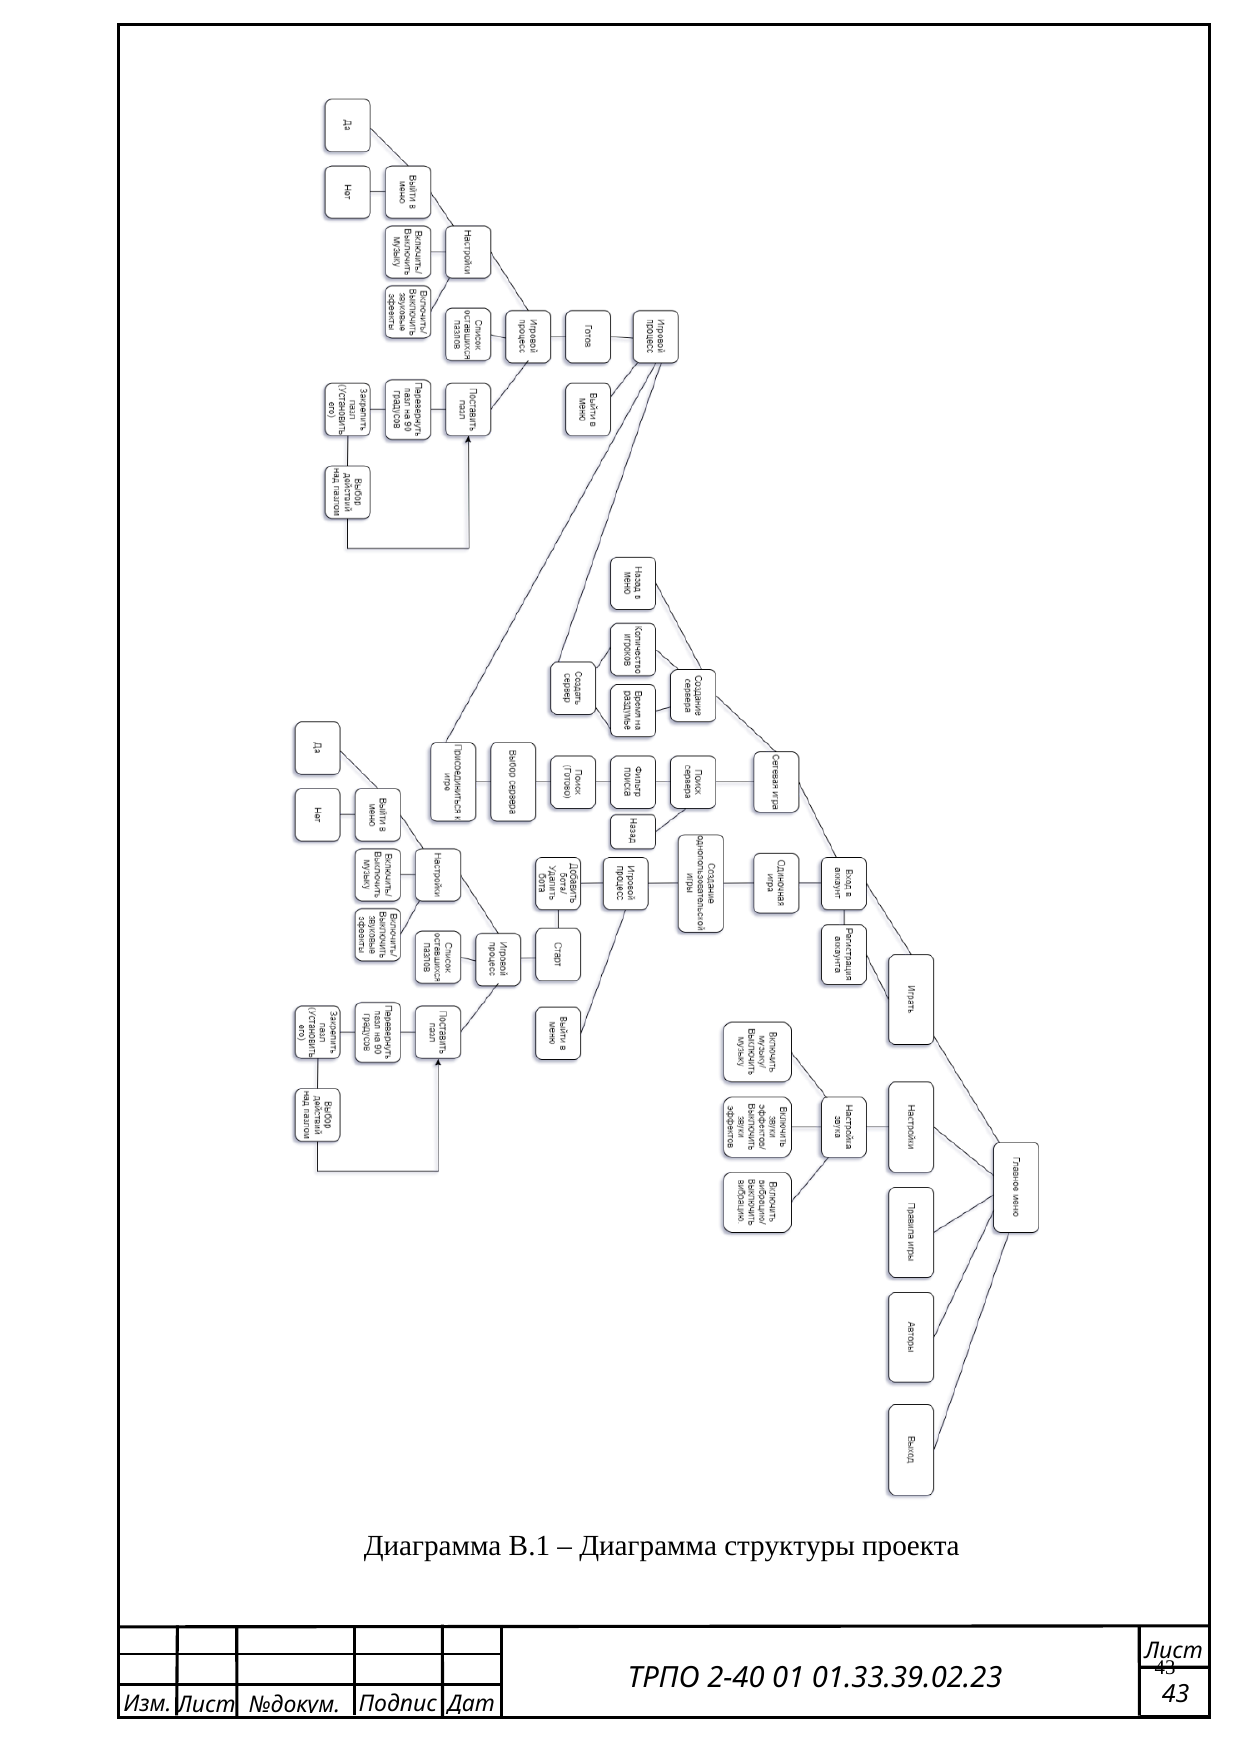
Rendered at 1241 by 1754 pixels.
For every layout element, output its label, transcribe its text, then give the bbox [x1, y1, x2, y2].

text Диаграмма В.1 – Диаграмма структуры проекта [148, 1528, 1175, 1562]
picture [286, 100, 1039, 1503]
